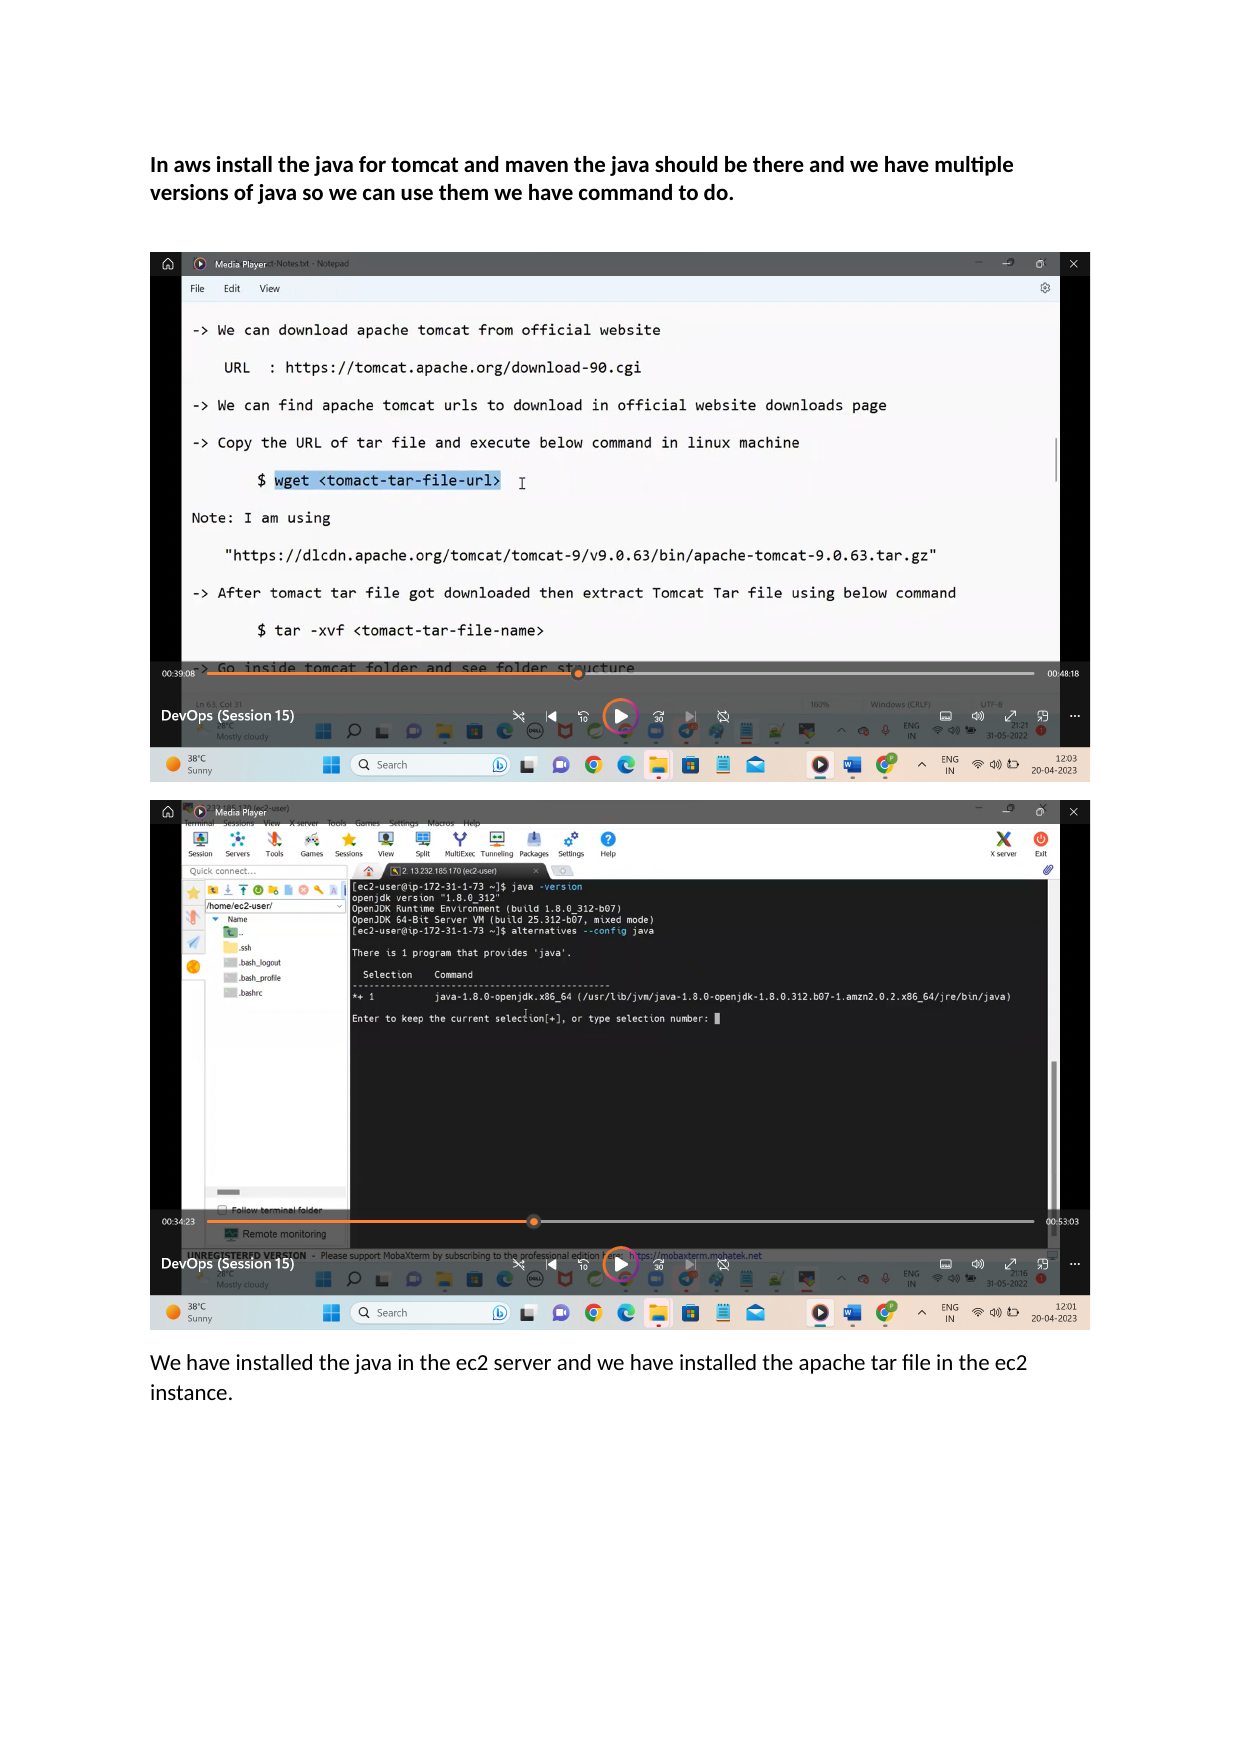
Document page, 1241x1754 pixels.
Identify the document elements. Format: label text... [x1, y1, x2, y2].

text In aws install the java for tomcat and maven the java should be there and we have multiple versions of java so we can use them we have command to do. [150, 150, 1090, 206]
picture [150, 252, 1091, 782]
text We have installed the java in the ec2 server and we have installed the apache tar file in the ec2 instance. [150, 1348, 1090, 1407]
picture [150, 800, 1091, 1330]
